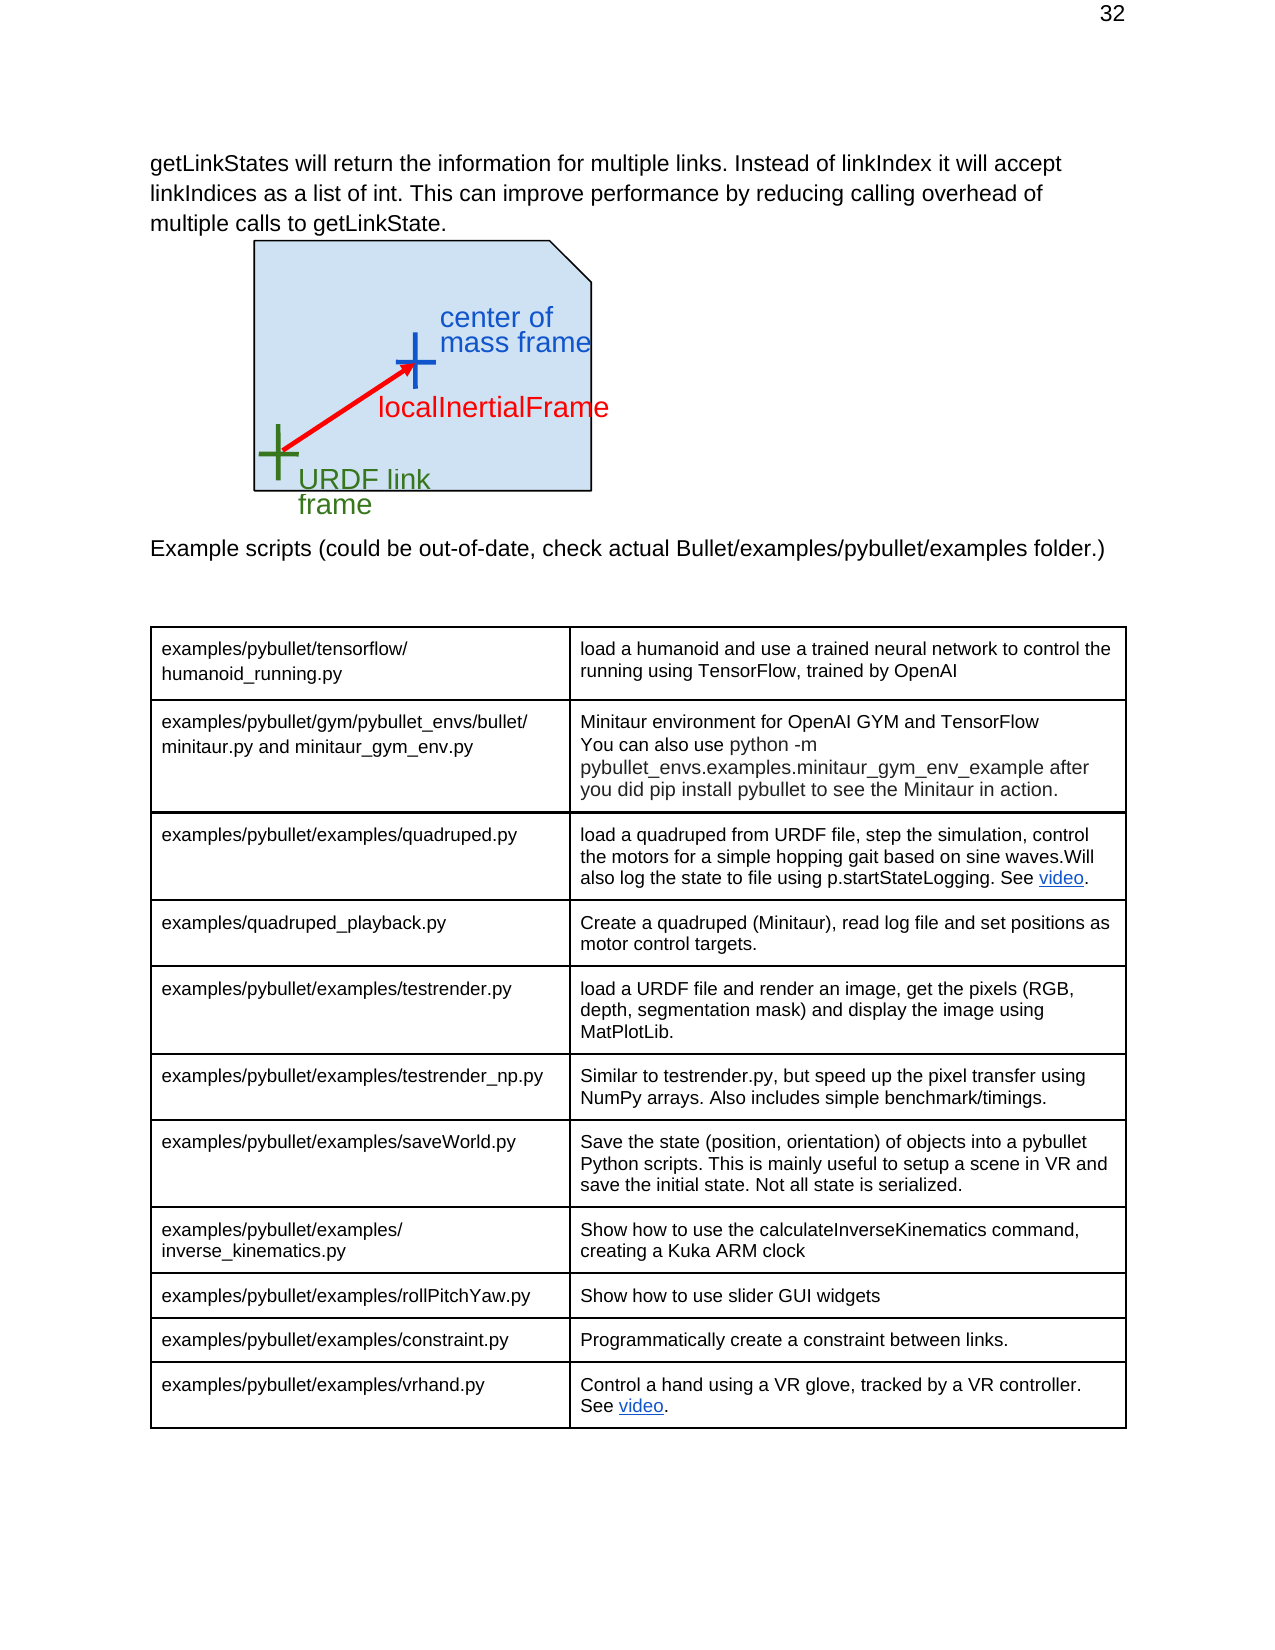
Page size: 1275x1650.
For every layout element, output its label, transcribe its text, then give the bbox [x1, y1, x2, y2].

table_cell Show how to use the calculateInverseKinematics command, creating a Kuka ARM clock [571, 1208, 1125, 1272]
text getLinkStates will return the information for multiple links. Instead of linkIndex it will accept linkIndices as a list of int. This can improve performance by reducing calling overhead of multiple calls to getLinkState. [150, 150, 1125, 237]
table_cell examples/pybullet/examples/inverse_kinematics.py [152, 1208, 569, 1272]
table_cell examples/pybullet/examples/constraint.py [152, 1319, 569, 1361]
table_cell load a URDF file and render an image, get the pixels (RGB, depth, segmentation mask) and display the image using MatPlotLib. [571, 967, 1125, 1053]
table_cell examples/pybullet/examples/quadruped.py [152, 814, 569, 899]
table_cell examples/pybullet/examples/testrender.py [152, 967, 569, 1053]
text Example scripts (could be out-of-date, check actual Bullet/examples/pybullet/examples folder.) [150, 535, 1125, 561]
table_cell examples/pybullet/examples/vrhand.py [152, 1363, 569, 1427]
table_cell Show how to use slider GUI widgets [571, 1274, 1125, 1317]
table_header examples/pybullet/tensorflow/humanoid_running.py [152, 628, 569, 699]
table_cell examples/pybullet/examples/testrender_np.py [152, 1055, 569, 1119]
table_cell examples/quadruped_playback.py [152, 901, 569, 965]
table_cell Control a hand using a VR glove, tracked by a VR controller. See video. [571, 1363, 1125, 1427]
table_cell examples/pybullet/examples/rollPitchYaw.py [152, 1274, 569, 1317]
table_header load a humanoid and use a trained neural network to control the running using TensorFlow, trained by OpenAI [571, 628, 1125, 699]
table_cell Minitaur environment for OpenAI GYM and TensorFlow You can also use python -m pybullet_envs.examples.minitaur_gym_env_example after you did pip install pybullet to see the Minitaur in action. [571, 701, 1125, 811]
table_cell Similar to testrender.py, but speed up the pixel transfer using NumPy arrays. Also includes simple benchmark/timings. [571, 1055, 1125, 1119]
table_cell examples/pybullet/examples/saveWorld.py [152, 1121, 569, 1206]
table_cell examples/pybullet/gym/pybullet_envs/bullet/minitaur.py and minitaur_gym_env.py [152, 701, 569, 811]
table_cell Programmatically create a constraint between links. [571, 1319, 1125, 1361]
table_cell Create a quadruped (Minitaur), read log file and set positions as motor control targets. [571, 901, 1125, 965]
table_cell Save the state (position, orientation) of objects into a pybullet Python scripts. This is mainly useful to setup a scene in VR and save the initial state. Not all state is serialized. [571, 1121, 1125, 1206]
table_cell load a quadruped from URDF file, step the simulation, control the motors for a simple hopping gait based on sine waves.Will also log the state to file using p.startStateLogging. See video. [571, 814, 1125, 899]
